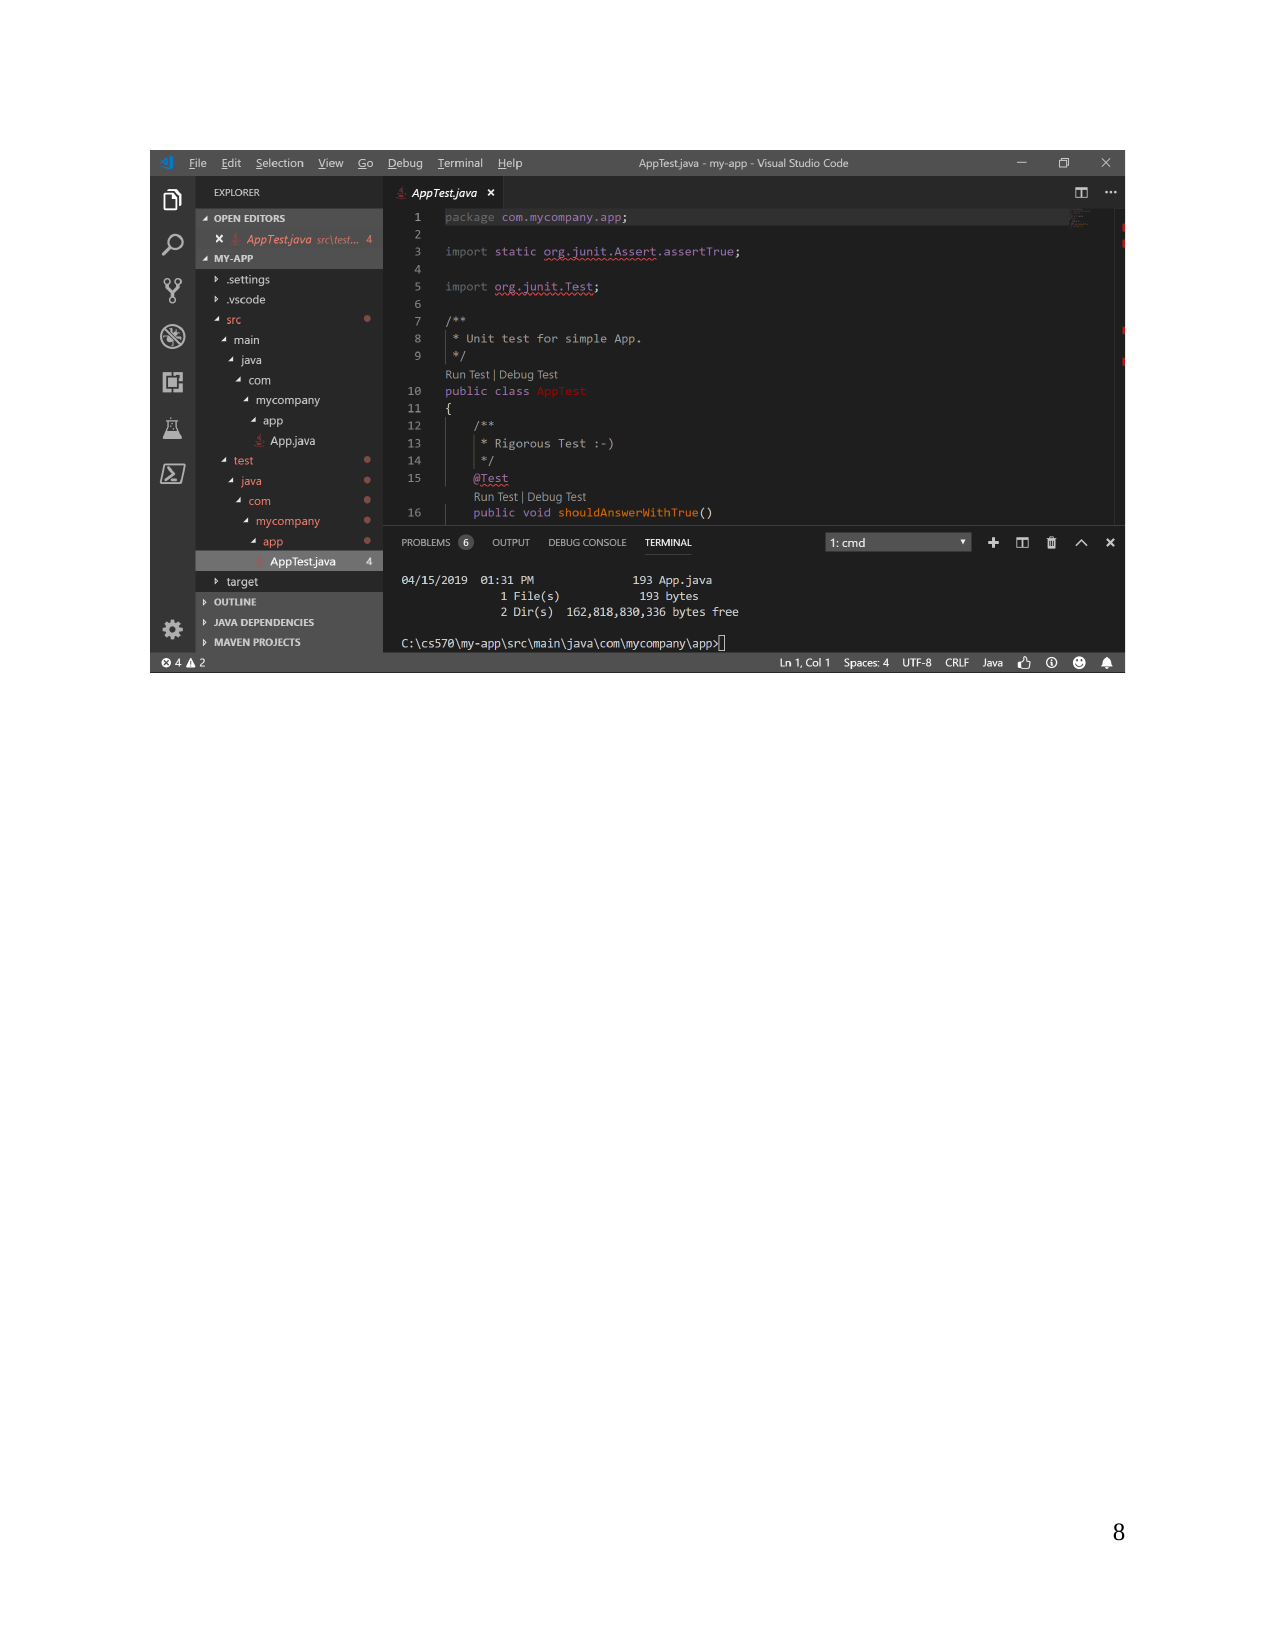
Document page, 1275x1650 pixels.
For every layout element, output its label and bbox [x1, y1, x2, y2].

picture [150, 150, 1125, 673]
